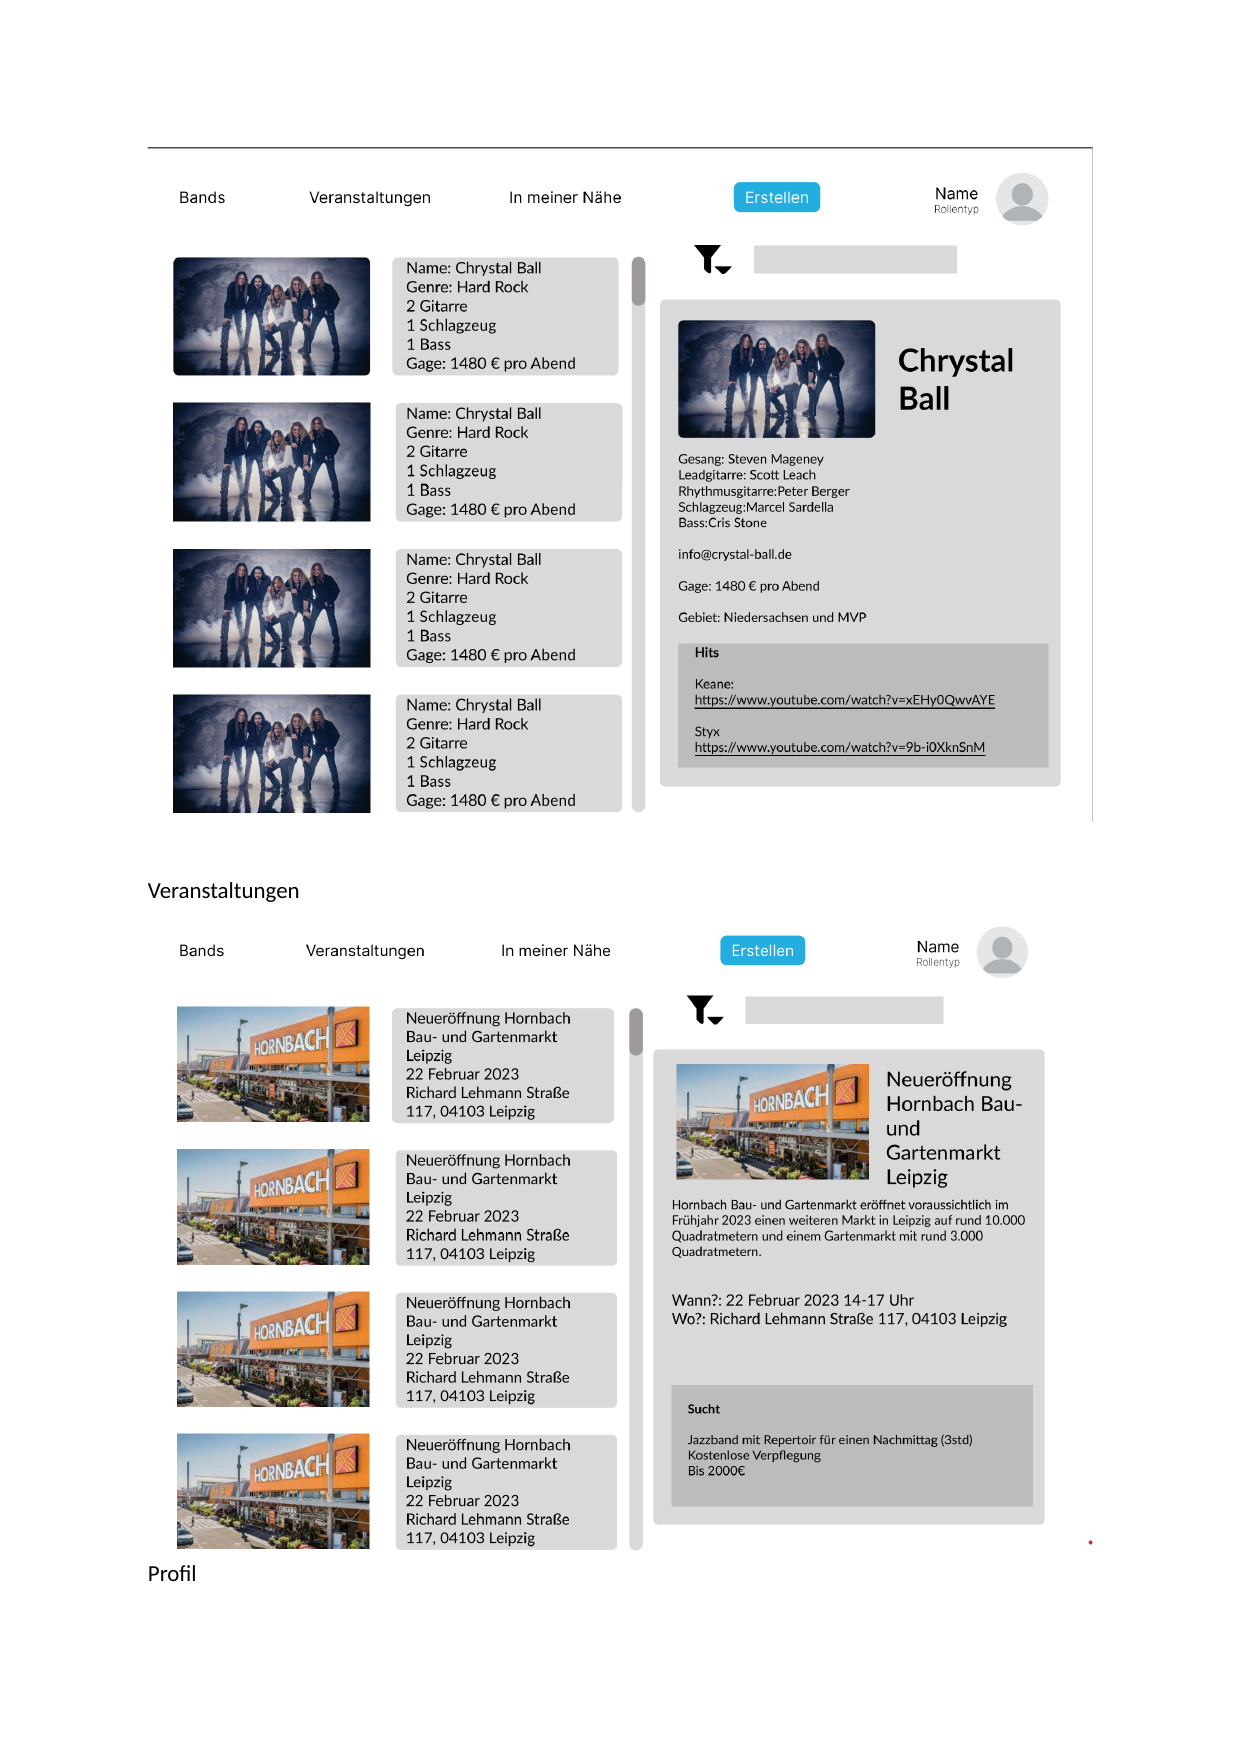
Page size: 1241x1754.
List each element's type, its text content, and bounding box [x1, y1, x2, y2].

picture [147, 147, 1093, 821]
text Veranstaltungen [148, 876, 1093, 904]
picture [147, 904, 1093, 1560]
text Profil [148, 1560, 1093, 1587]
